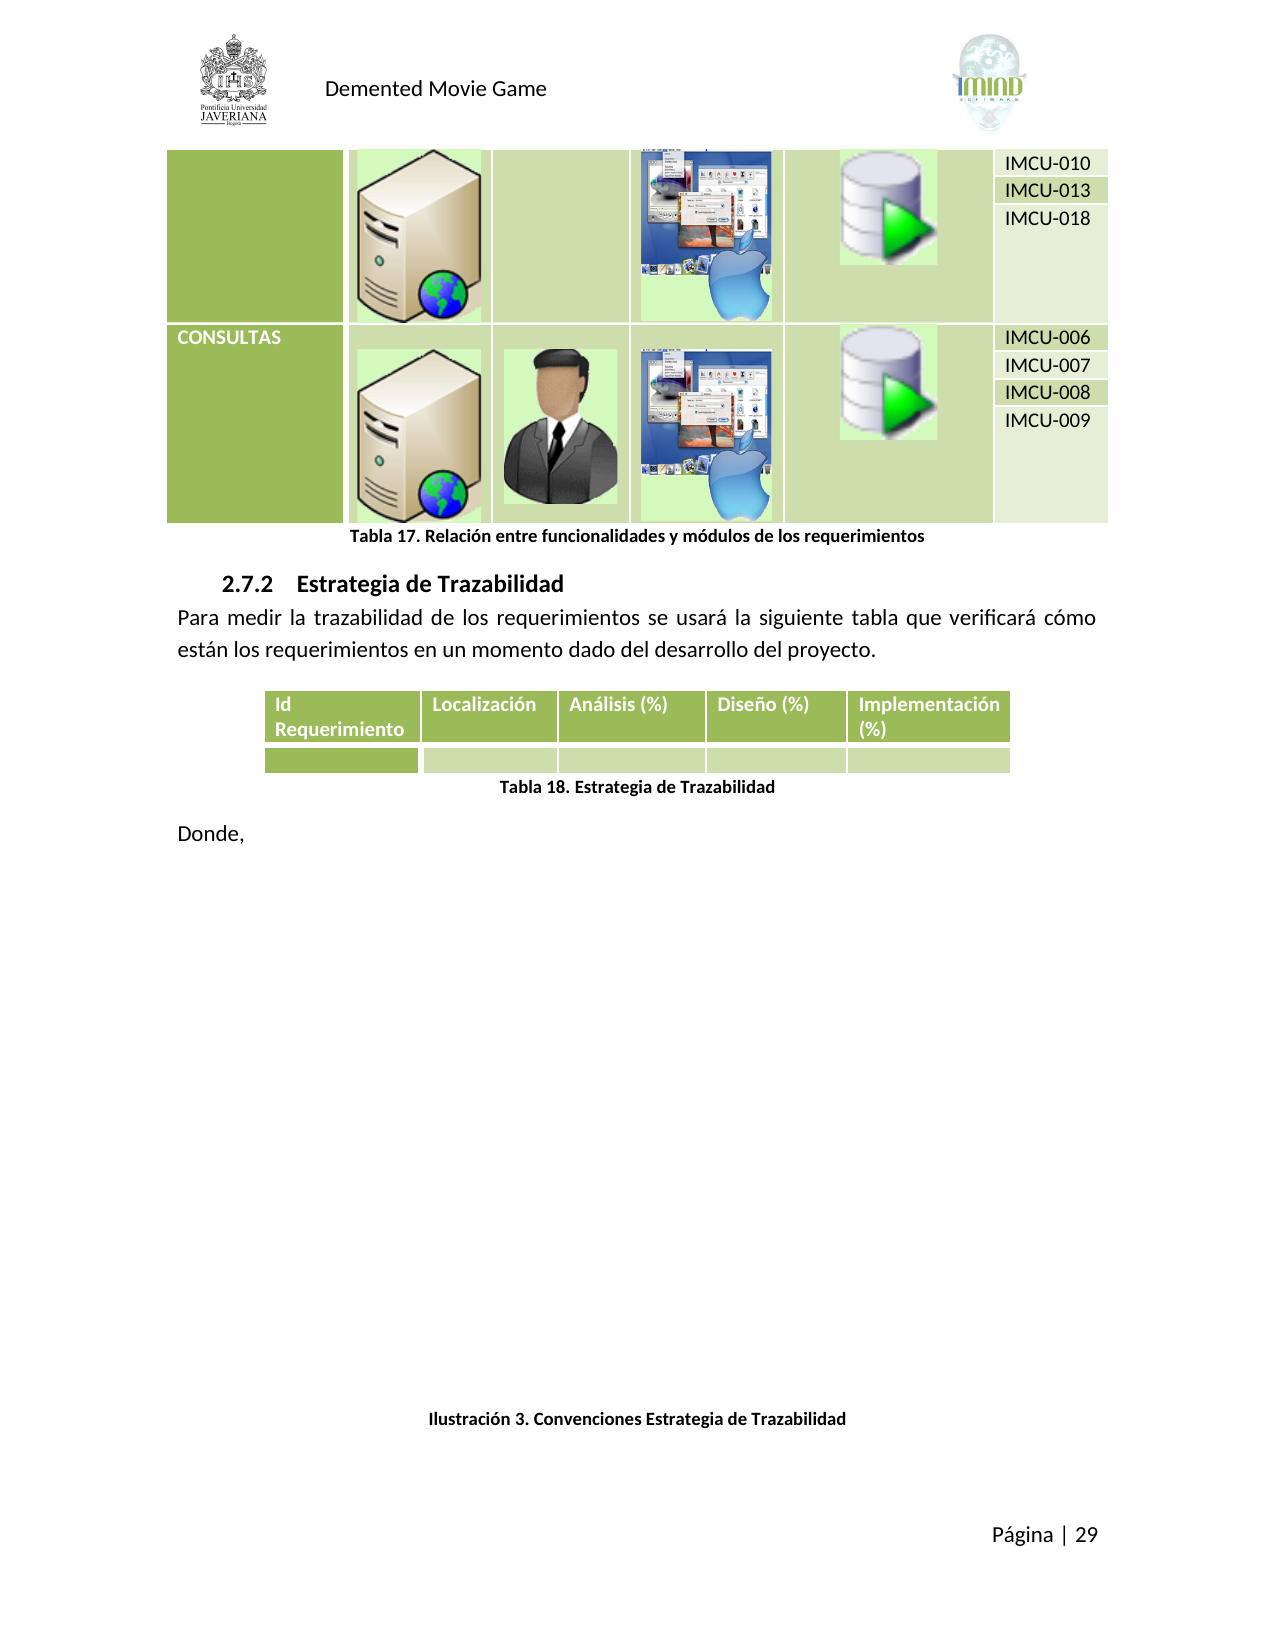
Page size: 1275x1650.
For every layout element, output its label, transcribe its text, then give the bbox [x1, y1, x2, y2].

picture [357, 149, 482, 323]
text Tabla 17. Relación entre funcionalidades y módulos de los requerimientos [177, 525, 1098, 548]
table_cell [424, 748, 557, 773]
table_cell [349, 325, 491, 523]
text Tabla 18. Estrategia de Trazabilidad [177, 775, 1098, 798]
picture [357, 349, 482, 523]
table_cell [631, 325, 783, 523]
table_cell IMCU-018 [995, 205, 1108, 322]
picture [200, 34, 267, 126]
table_cell IMCU-008 [995, 380, 1108, 405]
table_cell [493, 325, 629, 523]
picture [951, 34, 1033, 138]
table_cell CONSULTAS [167, 325, 343, 523]
text Para medir la trazabilidad de los requerimientos se usará la siguiente tabla que verificará cómo están los requerimientos en un momento dado del desarrollo del proyecto. [177, 603, 1098, 664]
table_cell IMCU-013 [995, 177, 1108, 203]
table_cell [785, 325, 993, 523]
table_header Id Requerimiento [265, 691, 420, 742]
picture [641, 149, 772, 321]
picture [641, 349, 772, 521]
picture [839, 149, 938, 265]
table_cell IMCU-009 [995, 407, 1108, 523]
table_header Diseño (%) [707, 691, 846, 742]
table_cell [265, 748, 418, 773]
table_header Localización [422, 691, 557, 742]
table_cell [848, 748, 1010, 773]
table_header Implementación (%) [848, 691, 1010, 742]
text Ilustración 3. Convenciones Estrategia de Trazabilidad [177, 1408, 1098, 1431]
subtitle Estrategia de Trazabilidad [222, 568, 1098, 599]
table_cell IMCU-007 [995, 352, 1108, 377]
table_cell IMCU-006 [995, 325, 1108, 350]
table_cell [707, 748, 846, 773]
table_header Análisis (%) [559, 691, 705, 742]
table_cell IMCU-010 [995, 149, 1108, 175]
table_cell [559, 748, 705, 773]
text Donde, [177, 819, 1098, 1383]
picture [504, 349, 618, 504]
picture [839, 324, 938, 440]
